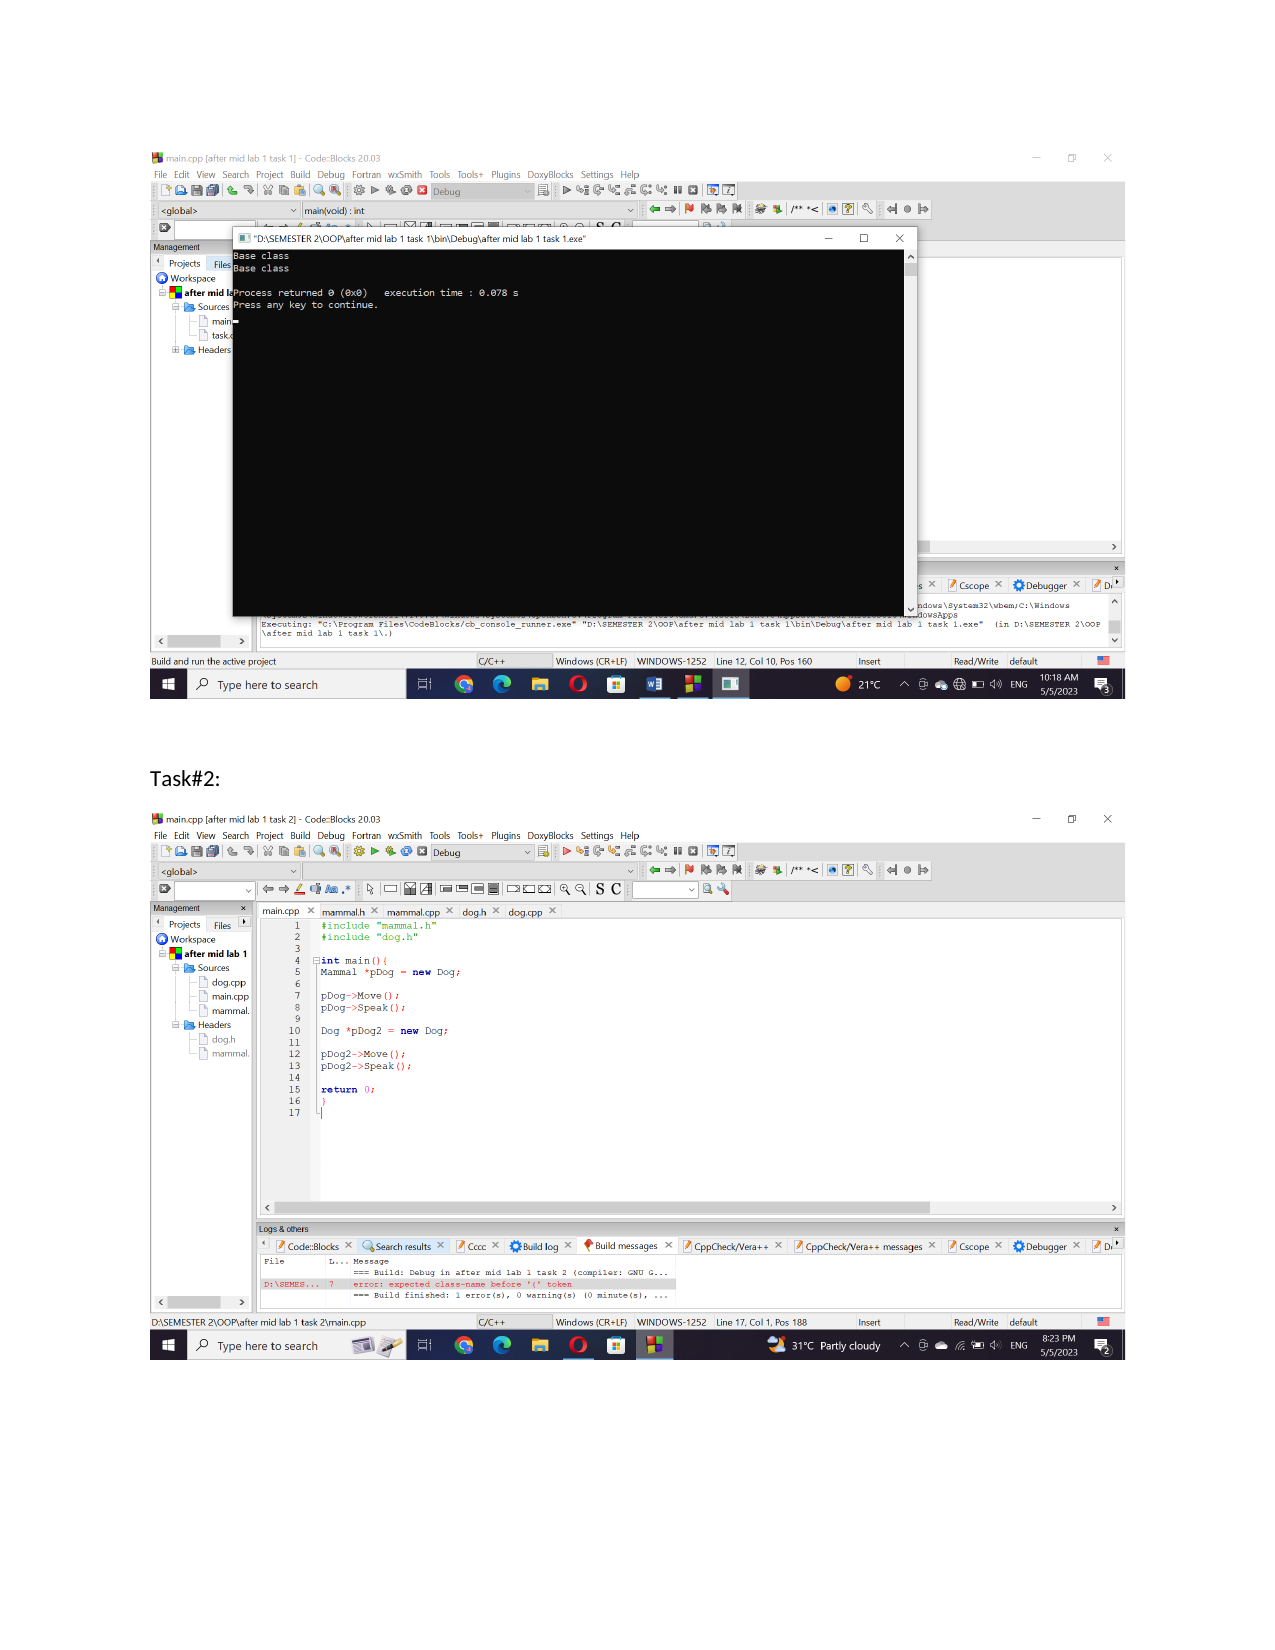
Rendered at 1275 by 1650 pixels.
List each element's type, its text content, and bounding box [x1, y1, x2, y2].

picture [150, 811, 1125, 1360]
picture [150, 150, 1125, 699]
text Task#2: [150, 764, 1125, 792]
